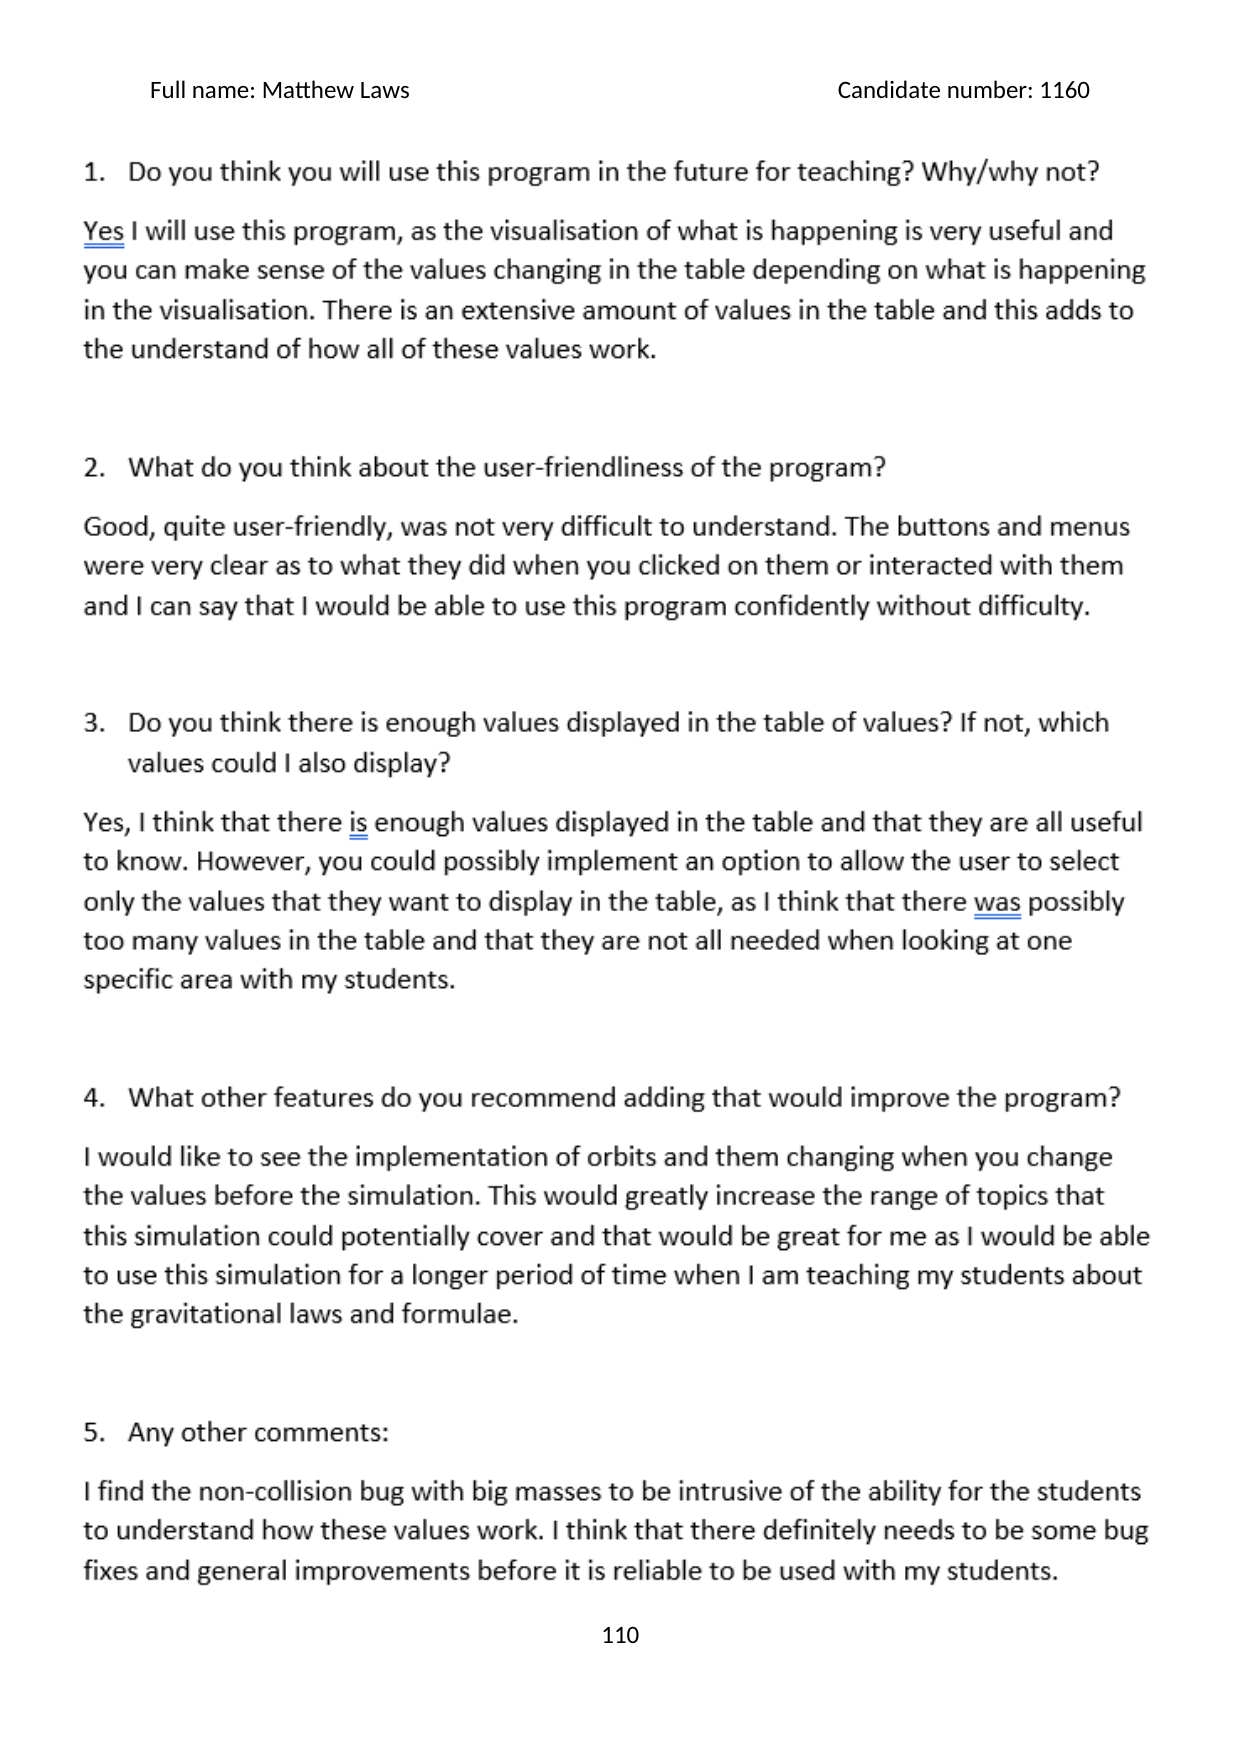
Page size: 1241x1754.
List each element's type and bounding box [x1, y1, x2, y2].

picture [66, 150, 1166, 1592]
